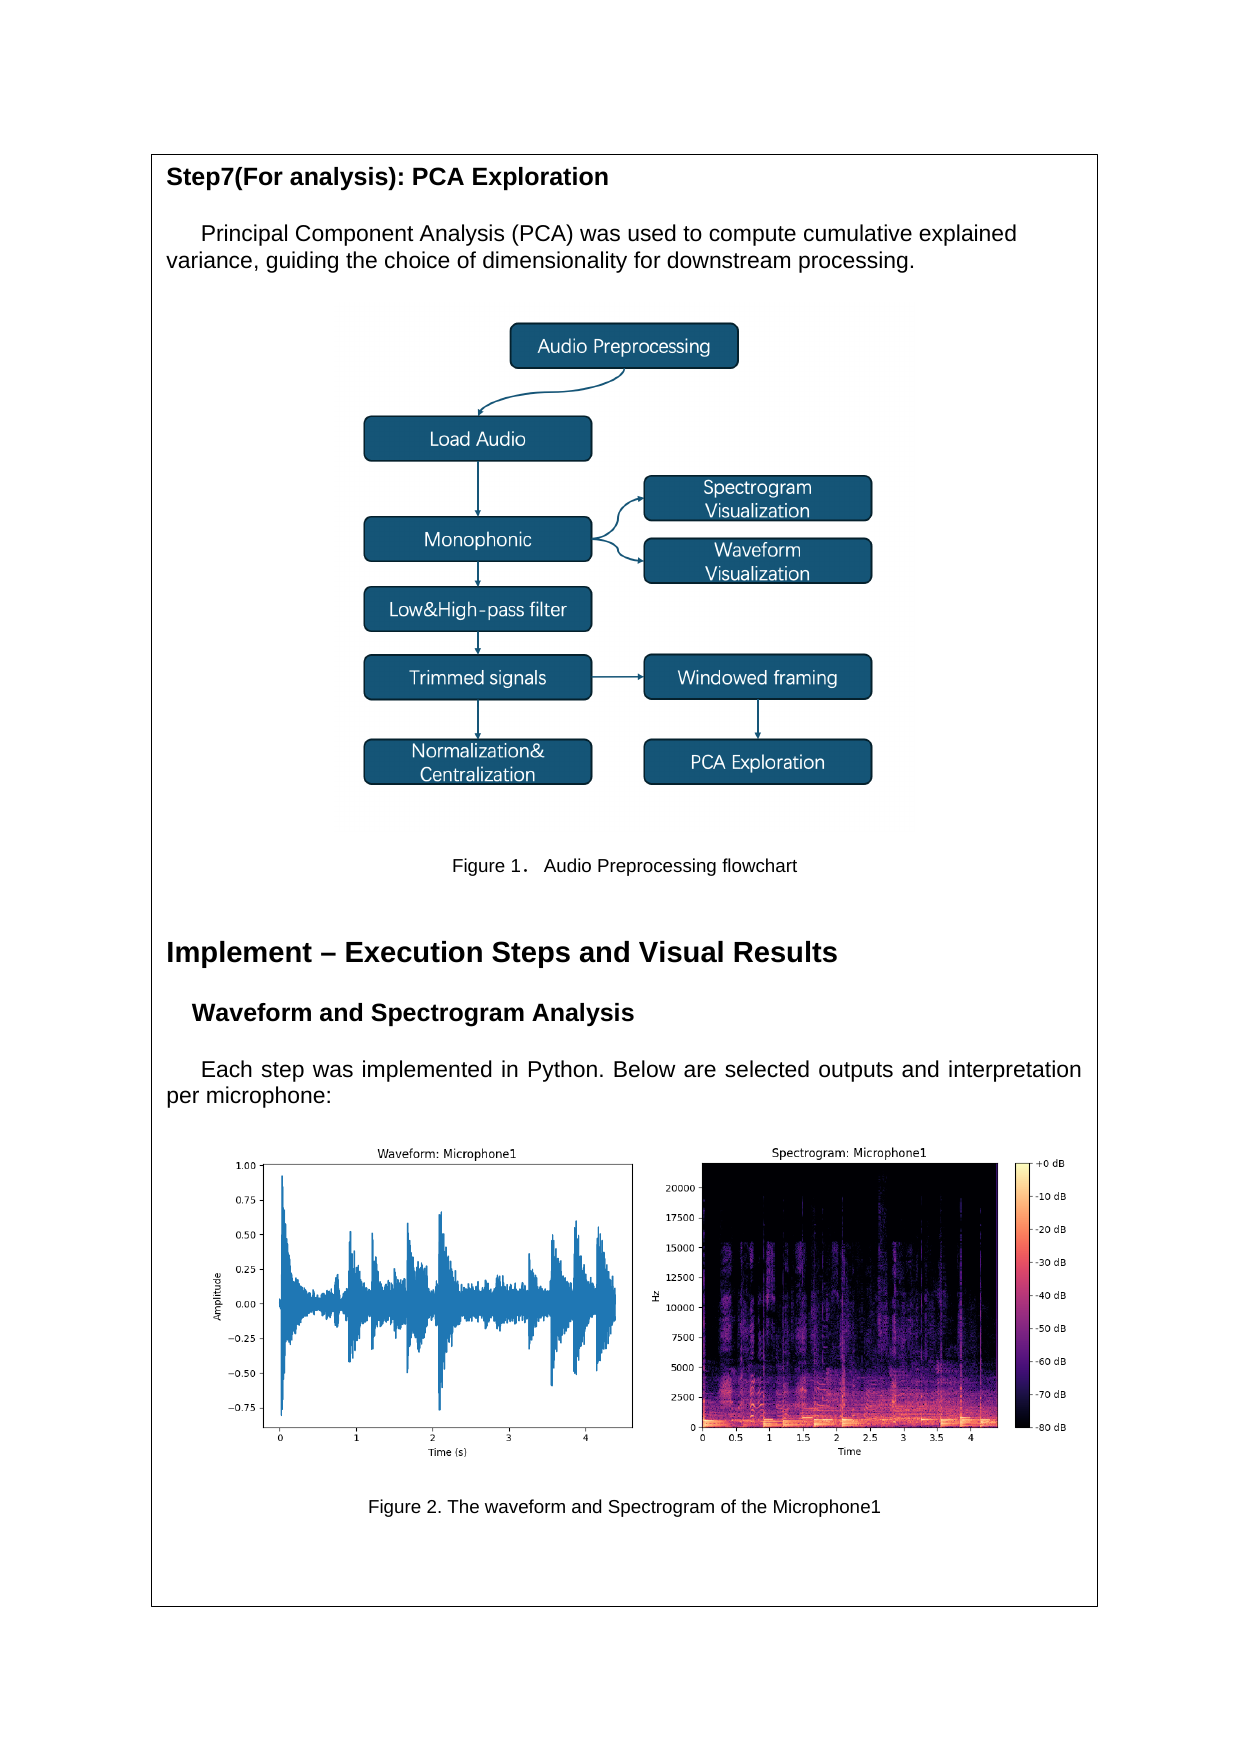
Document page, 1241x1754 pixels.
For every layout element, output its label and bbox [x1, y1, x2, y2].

picture [203, 1138, 1080, 1467]
picture [334, 302, 915, 832]
